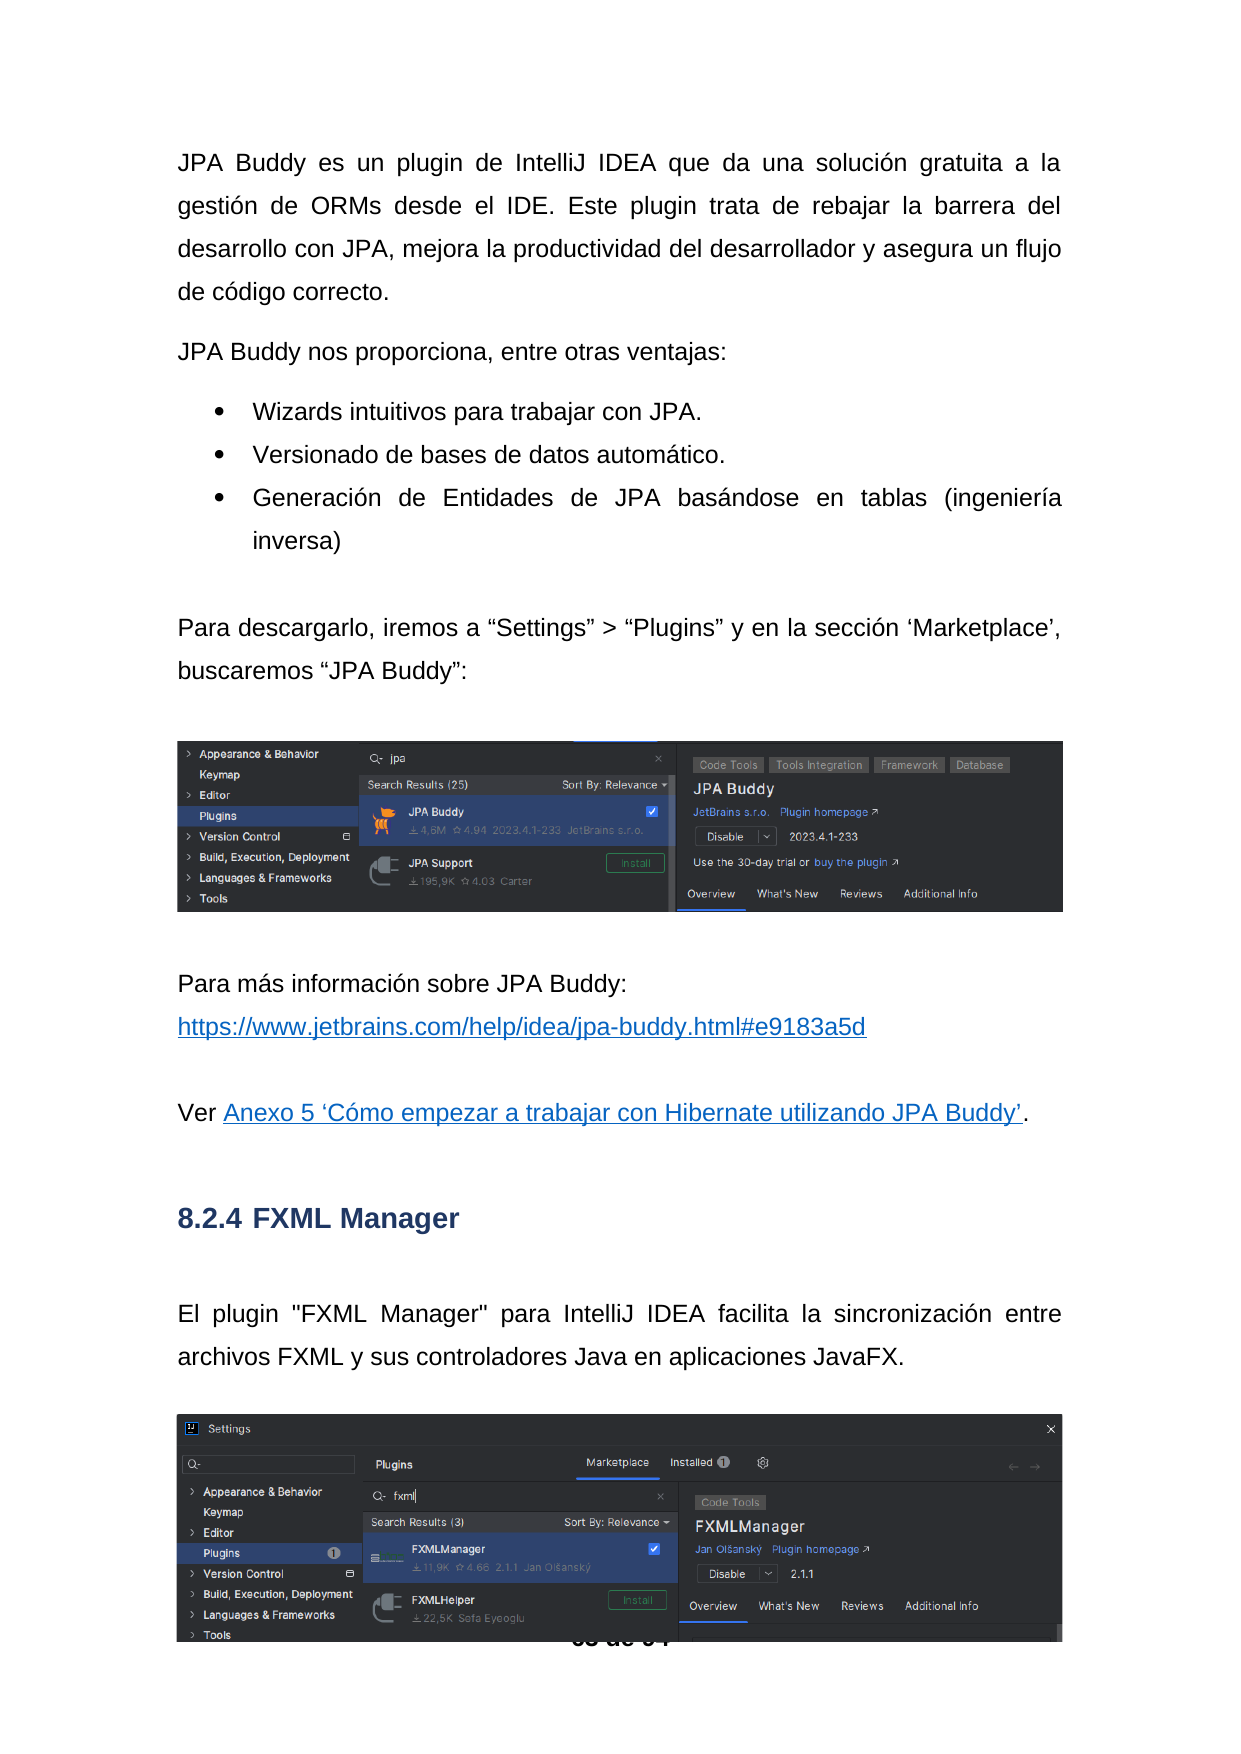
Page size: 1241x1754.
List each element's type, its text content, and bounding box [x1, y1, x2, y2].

list https://www.jetbrains.com/help/idea/jpa-buddy.html#e9183a5d [177, 1012, 1063, 1041]
text El plugin "FXML Manager" para IntelliJ IDEA facilita la sincronización entre archivos FXML y sus controladores Java en aplicaciones JavaFX. [177, 1299, 1063, 1371]
list Versionado de bases de datos automático. [215, 440, 1063, 469]
picture [176, 1414, 1063, 1642]
list Para más información sobre JPA Buddy: [177, 969, 1063, 998]
list Para descargarlo, iremos a “Settings” > “Plugins” y en la sección ‘Marketplace’, buscaremos “JPA Buddy”: [177, 612, 1063, 684]
list Wizards intuitivos para trabajar con JPA. [215, 397, 1063, 425]
subtitle FXML Manager [177, 1201, 1063, 1235]
list Generación de Entidades de JPA basándose en tablas (ingeniería inversa) [215, 483, 1063, 555]
list Ver Anexo 5 ‘Cómo empezar a trabajar con Hibernate utilizando JPA Buddy’. [177, 1098, 1063, 1127]
picture [177, 741, 1063, 912]
text JPA Buddy es un plugin de IntelliJ IDEA que da una solución gratuita a la gestión de ORMs desde el IDE. Este plugin trata de rebajar la barrera del desarrollo con JPA, mejora la productividad del desarrollador y asegura un flujo de código correcto. [177, 148, 1063, 306]
text JPA Buddy nos proporciona, entre otras ventajas: [177, 337, 1063, 366]
